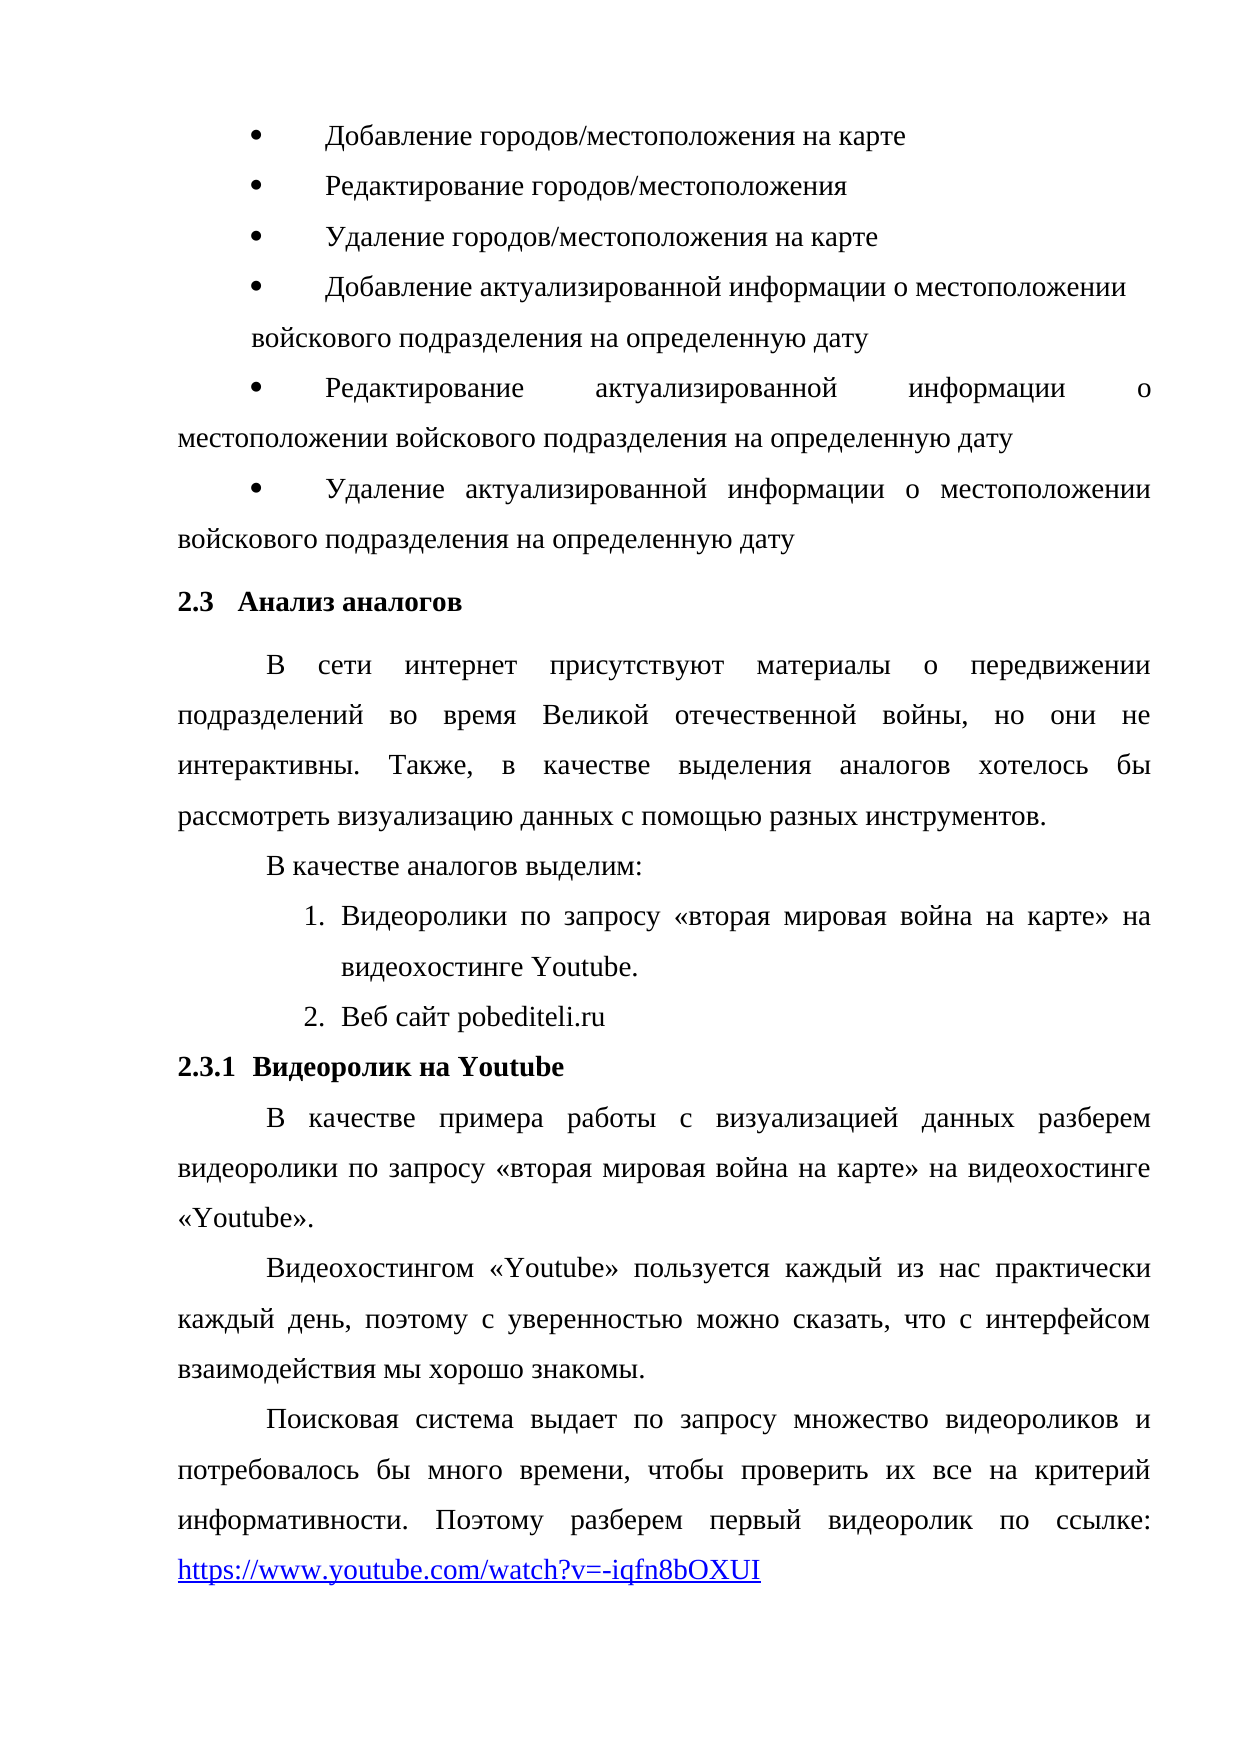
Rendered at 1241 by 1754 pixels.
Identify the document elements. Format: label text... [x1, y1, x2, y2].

text В качестве примера работы с визуализацией данных разберем видеоролики по запросу «вторая мировая война на карте» на видеохостинге «Youtube». [177, 1100, 1152, 1234]
list Видеоролики по запросу «вторая мировая война на карте» на видеохостинге Youtube. [303, 898, 1152, 982]
text Поисковая система выдает по запросу множество видеороликов и потребовалось бы много времени, чтобы проверить их все на критерий информативности. Поэтому разберем первый видеоролик по ссылке: https://www.youtube.com/watch?v=-iqfn8bOXUI [177, 1402, 1152, 1586]
list Веб сайт pobediteli.ru [303, 999, 1152, 1033]
text Видеохостингом «Youtube» пользуется каждый из нас практически каждый день, поэтому с уверенностью можно сказать, что с интерфейсом взаимодействия мы хорошо знакомы. [177, 1251, 1152, 1385]
list Редактирование городов/местоположения [177, 168, 1152, 202]
text войскового подразделения на определенную дату [177, 320, 1152, 353]
subtitle Анализ аналогов [177, 584, 1152, 618]
list Редактирование актуализированной информации о местоположении войскового подразделения на определенную дату [177, 370, 1152, 454]
list Удаление городов/местоположения на карте [177, 219, 1152, 253]
subtitle Видеоролик на Youtube [177, 1049, 1152, 1083]
list Удаление актуализированной информации о местоположении войскового подразделения на определенную дату [177, 471, 1152, 555]
text В сети интернет присутствуют материалы о передвижении подразделений во время Великой отечественной войны, но они не интерактивны. Также, в качестве выделения аналогов хотелось бы рассмотреть визуализацию данных с помощью разных инструментов. [177, 647, 1152, 831]
list Добавление городов/местоположения на карте [177, 118, 1152, 152]
text В качестве аналогов выделим: [177, 848, 1152, 882]
list Добавление актуализированной информации о местоположении [177, 269, 1152, 303]
